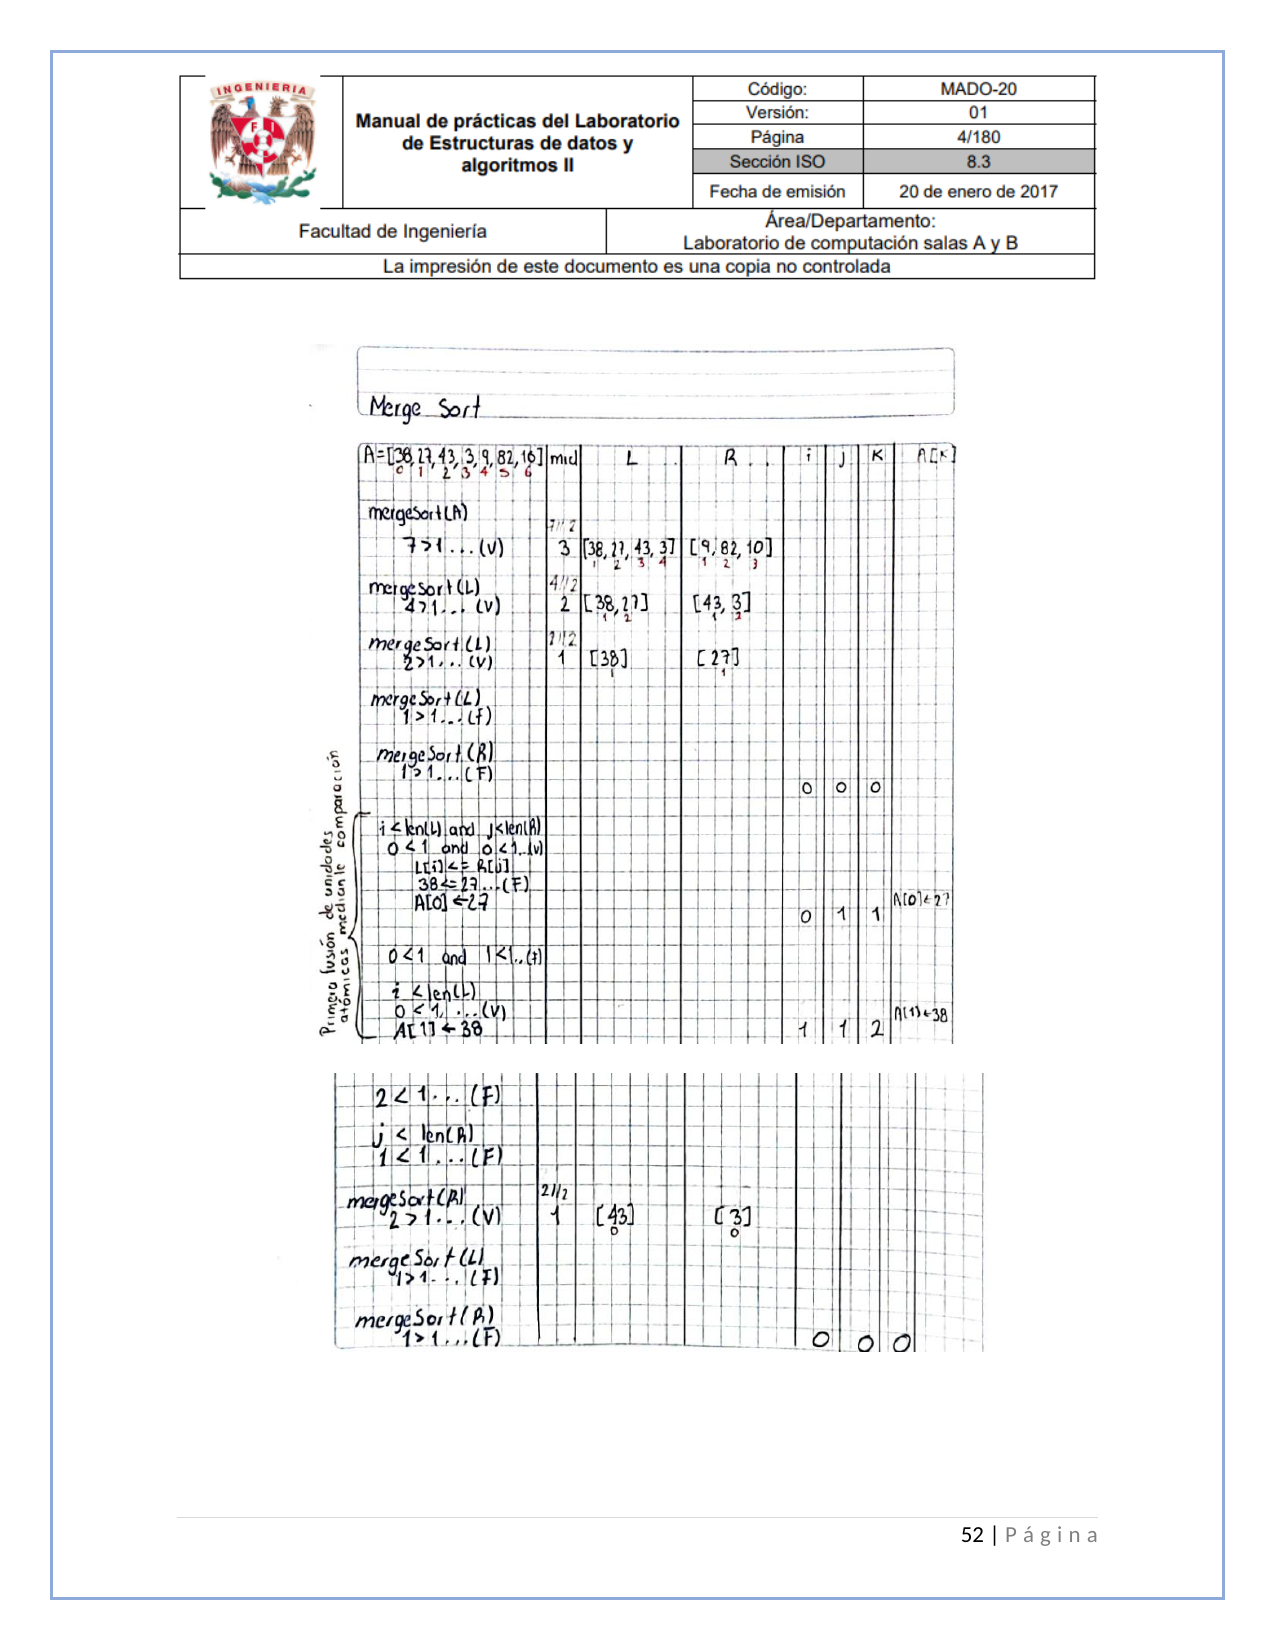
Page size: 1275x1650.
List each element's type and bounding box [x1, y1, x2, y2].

picture [277, 1073, 998, 1352]
picture [177, 73, 1098, 282]
picture [309, 344, 966, 1044]
